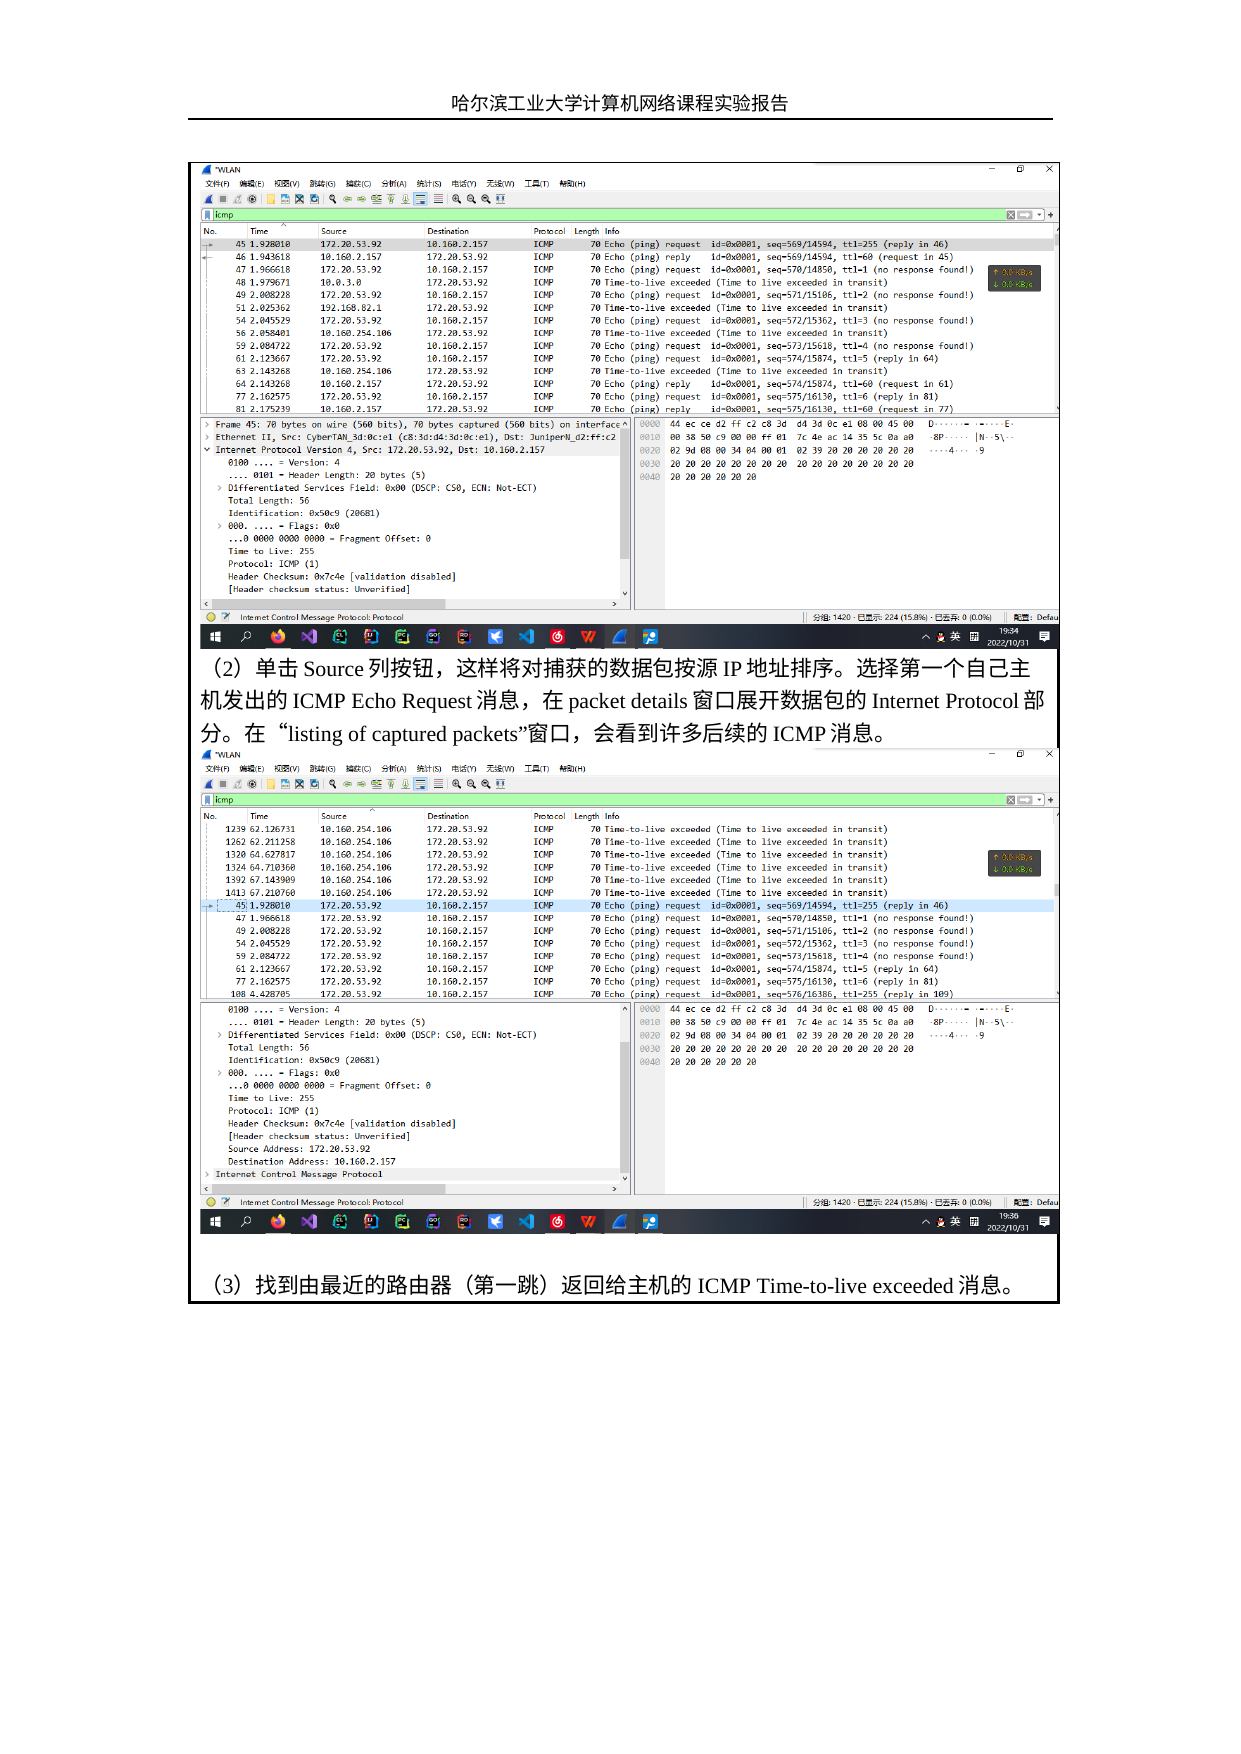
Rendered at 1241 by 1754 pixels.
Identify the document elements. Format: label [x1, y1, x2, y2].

table_cell [191, 163, 1057, 1301]
picture [200, 163, 1059, 649]
picture [200, 748, 1059, 1234]
